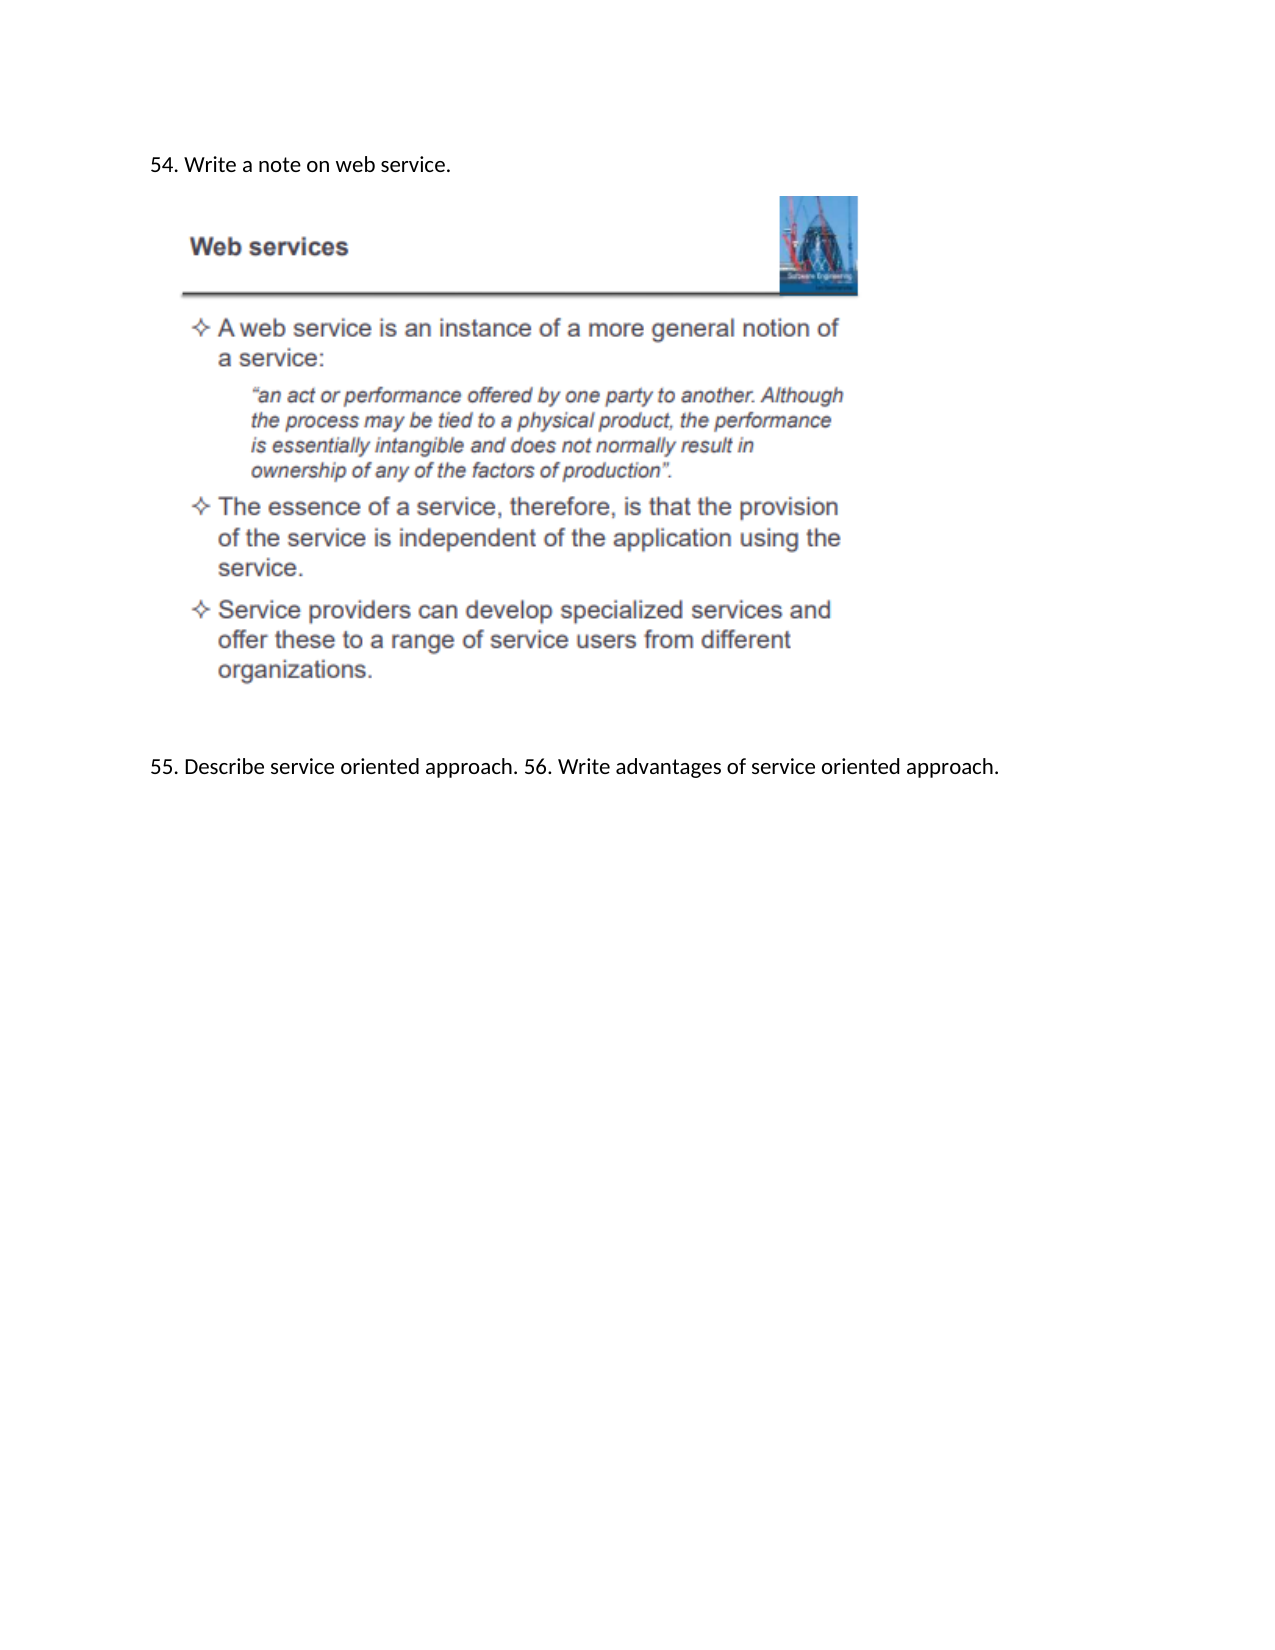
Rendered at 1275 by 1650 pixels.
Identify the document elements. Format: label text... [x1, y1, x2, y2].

text 55. Describe service oriented approach. 56. Write advantages of service oriented approach. [150, 752, 1125, 780]
picture [150, 196, 880, 686]
text 54. Write a note on web service. [150, 150, 1125, 178]
